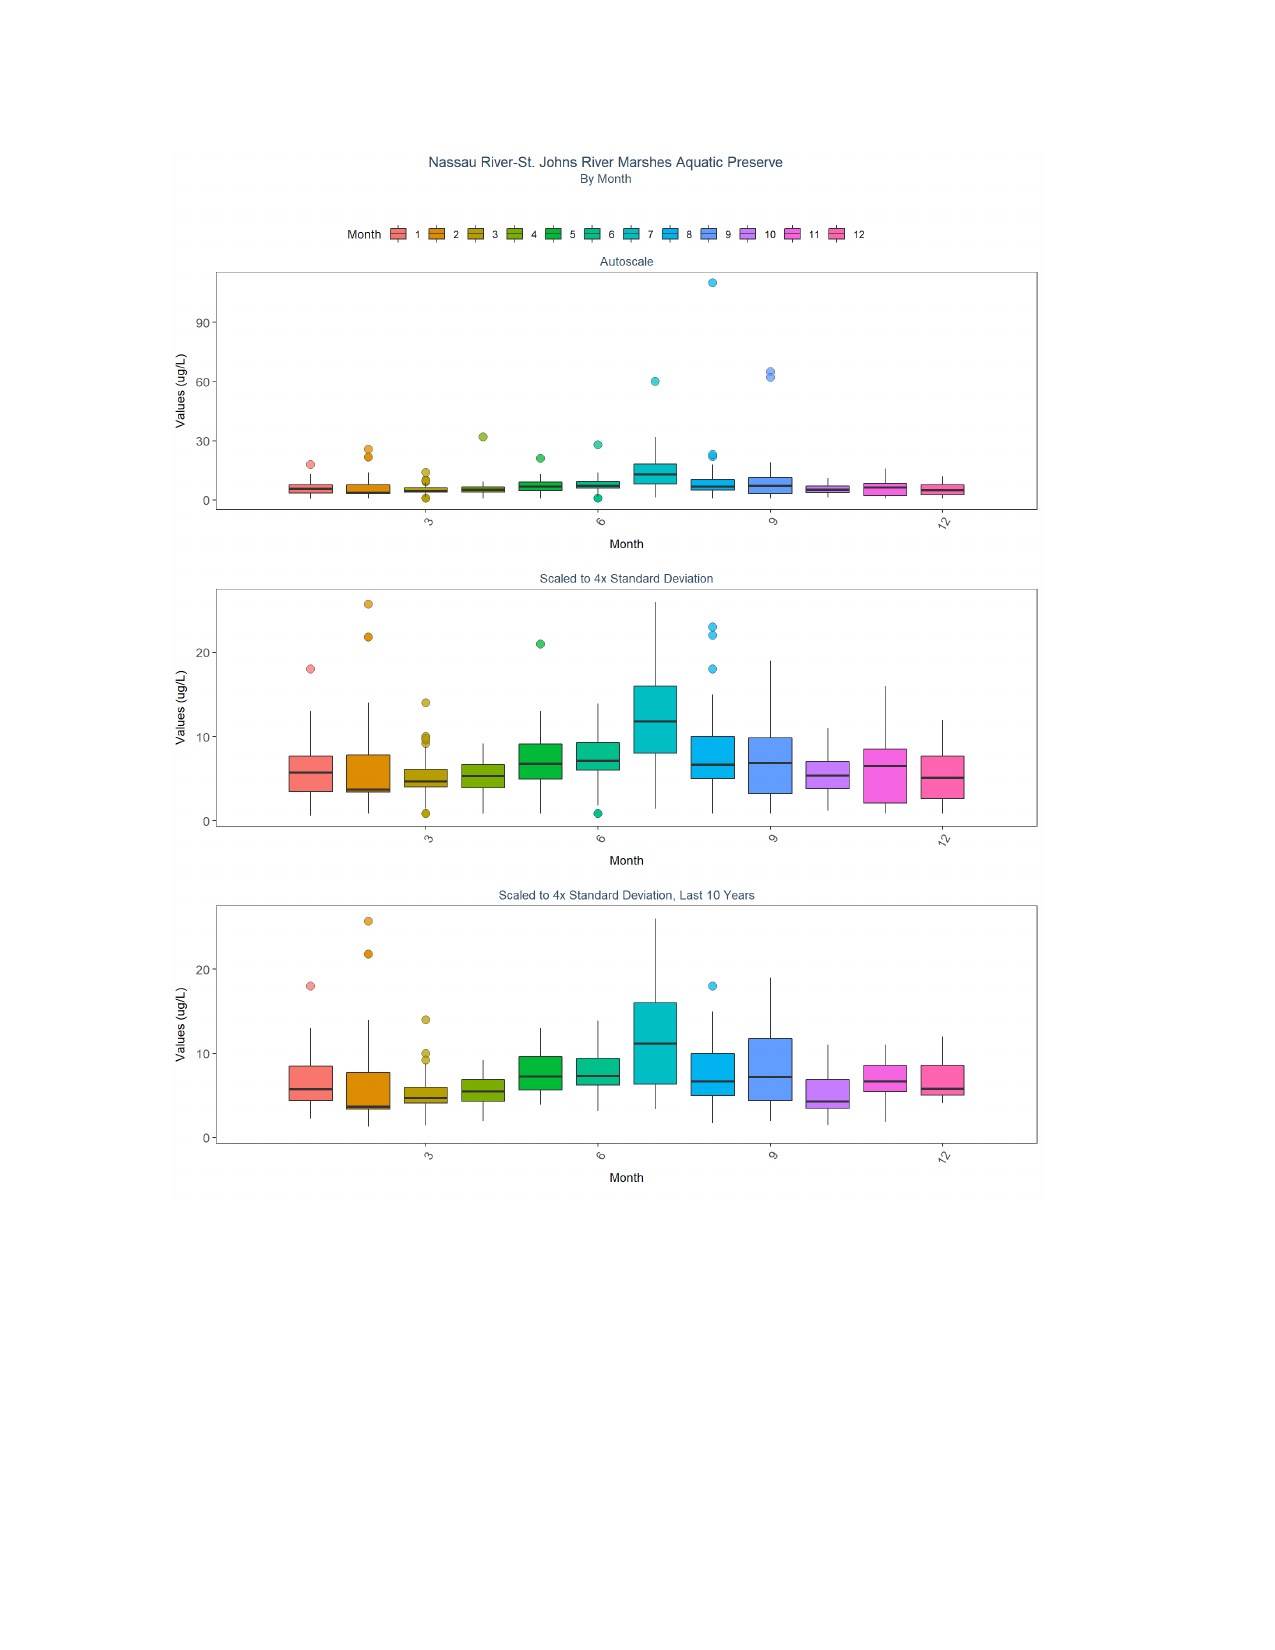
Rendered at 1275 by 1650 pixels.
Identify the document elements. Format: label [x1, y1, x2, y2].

picture [168, 150, 1044, 1200]
